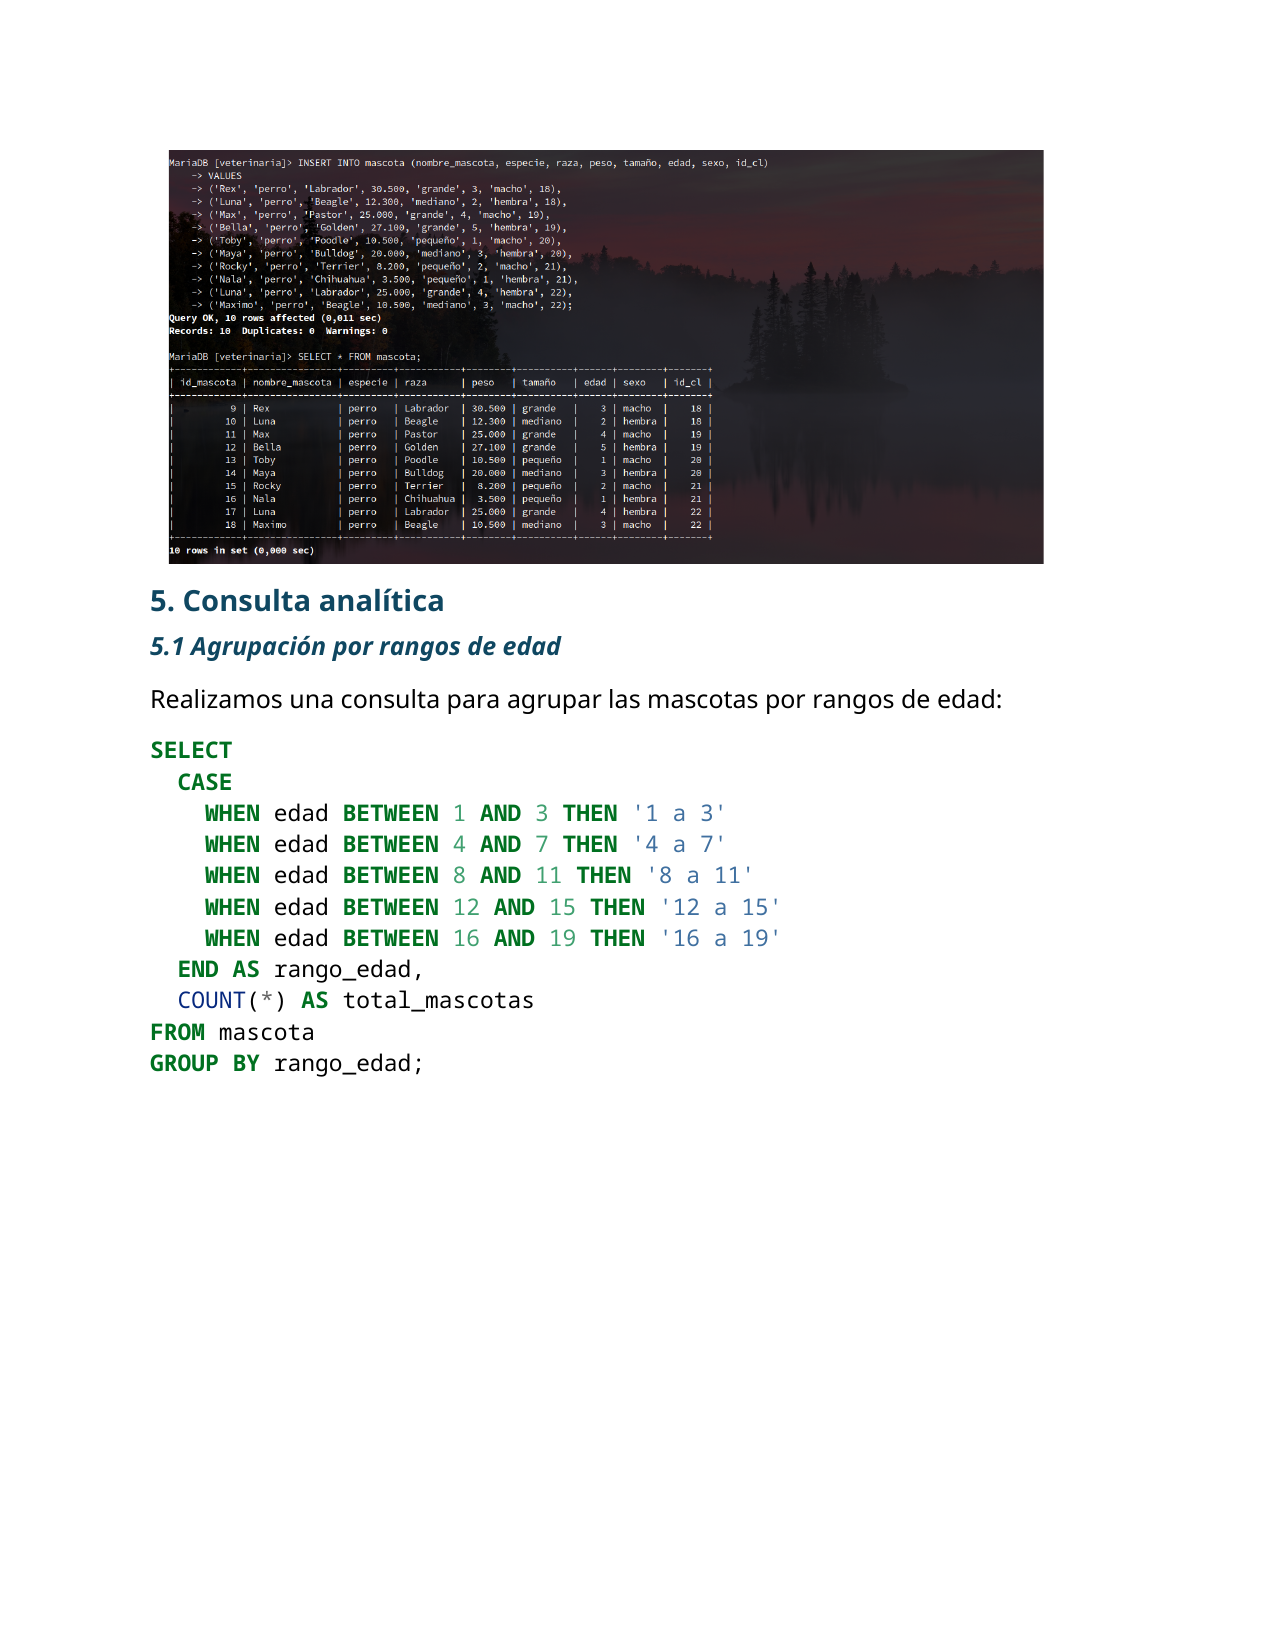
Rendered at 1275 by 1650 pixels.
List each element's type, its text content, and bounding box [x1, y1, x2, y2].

text Realizamos una consulta para agrupar las mascotas por rangos de edad: [150, 681, 1125, 716]
subtitle 5.1 Agrupación por rangos de edad [150, 629, 1125, 663]
subtitle 5. Consulta analítica [150, 581, 1125, 620]
picture [168, 150, 1044, 564]
text SELECT CASE WHEN edad BETWEEN 1 AND 3 THEN '1 a 3' WHEN edad BETWEEN 4 AND 7 THEN '4 a 7' WHEN edad BETWEEN 8 AND 11 THEN '8 a 11' WHEN edad BETWEEN 12 AND 15 THEN '12 a 15' WHEN edad BETWEEN 16 AND 19 THEN '16 a 19' END AS rango_edad, COUNT(*) AS total_mascotas FROM mascota GROUP BY rango_edad; [150, 734, 1125, 1078]
